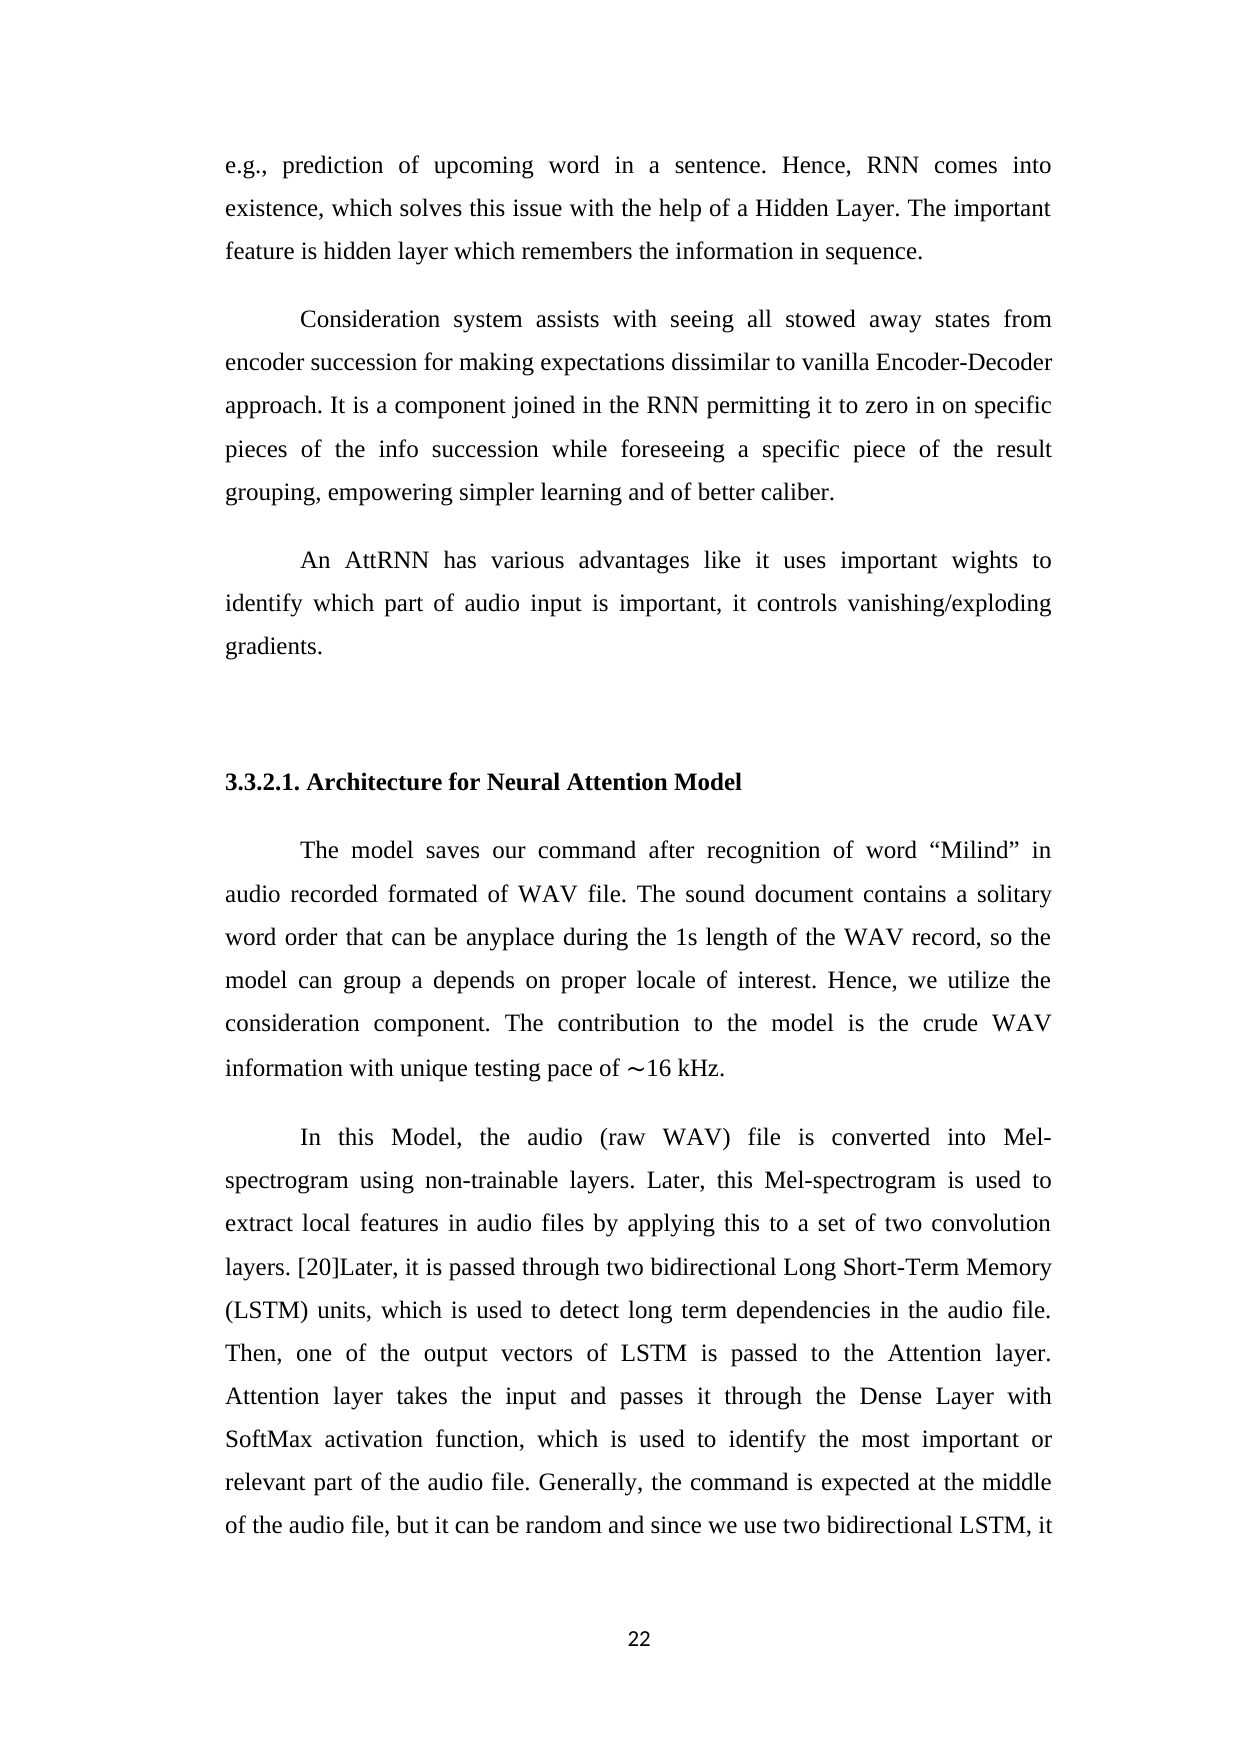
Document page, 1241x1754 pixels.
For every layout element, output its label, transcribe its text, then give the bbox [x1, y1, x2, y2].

text Consideration system assists with seeing all stowed away states from encoder succession for making expectations dissimilar to vanilla Encoder-Decoder approach. It is a component joined in the RNN permitting it to zero in on specific pieces of the info succession while foreseeing a specific piece of the result grouping, empowering simpler learning and of better caliber. [225, 304, 1053, 506]
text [225, 150, 1053, 265]
text 3.3.2.1. Architecture for Neural Attention Model [225, 767, 1053, 796]
text The model saves our command after recognition of word “Milind” in audio recorded formated of WAV file. The sound document contains a solitary word order that can be anyplace during the 1s length of the WAV record, so the model can group a depends on proper locale of interest. Hence, we utilize the consideration component. The contribution to the model is the crude WAV information with unique testing pace of ∼16 kHz. [225, 836, 1053, 1082]
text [225, 1122, 1053, 1539]
text An AttRNN has various advantages like it uses important wights to identify which part of audio input is important, it controls vanishing/exploding gradients. [225, 545, 1053, 660]
